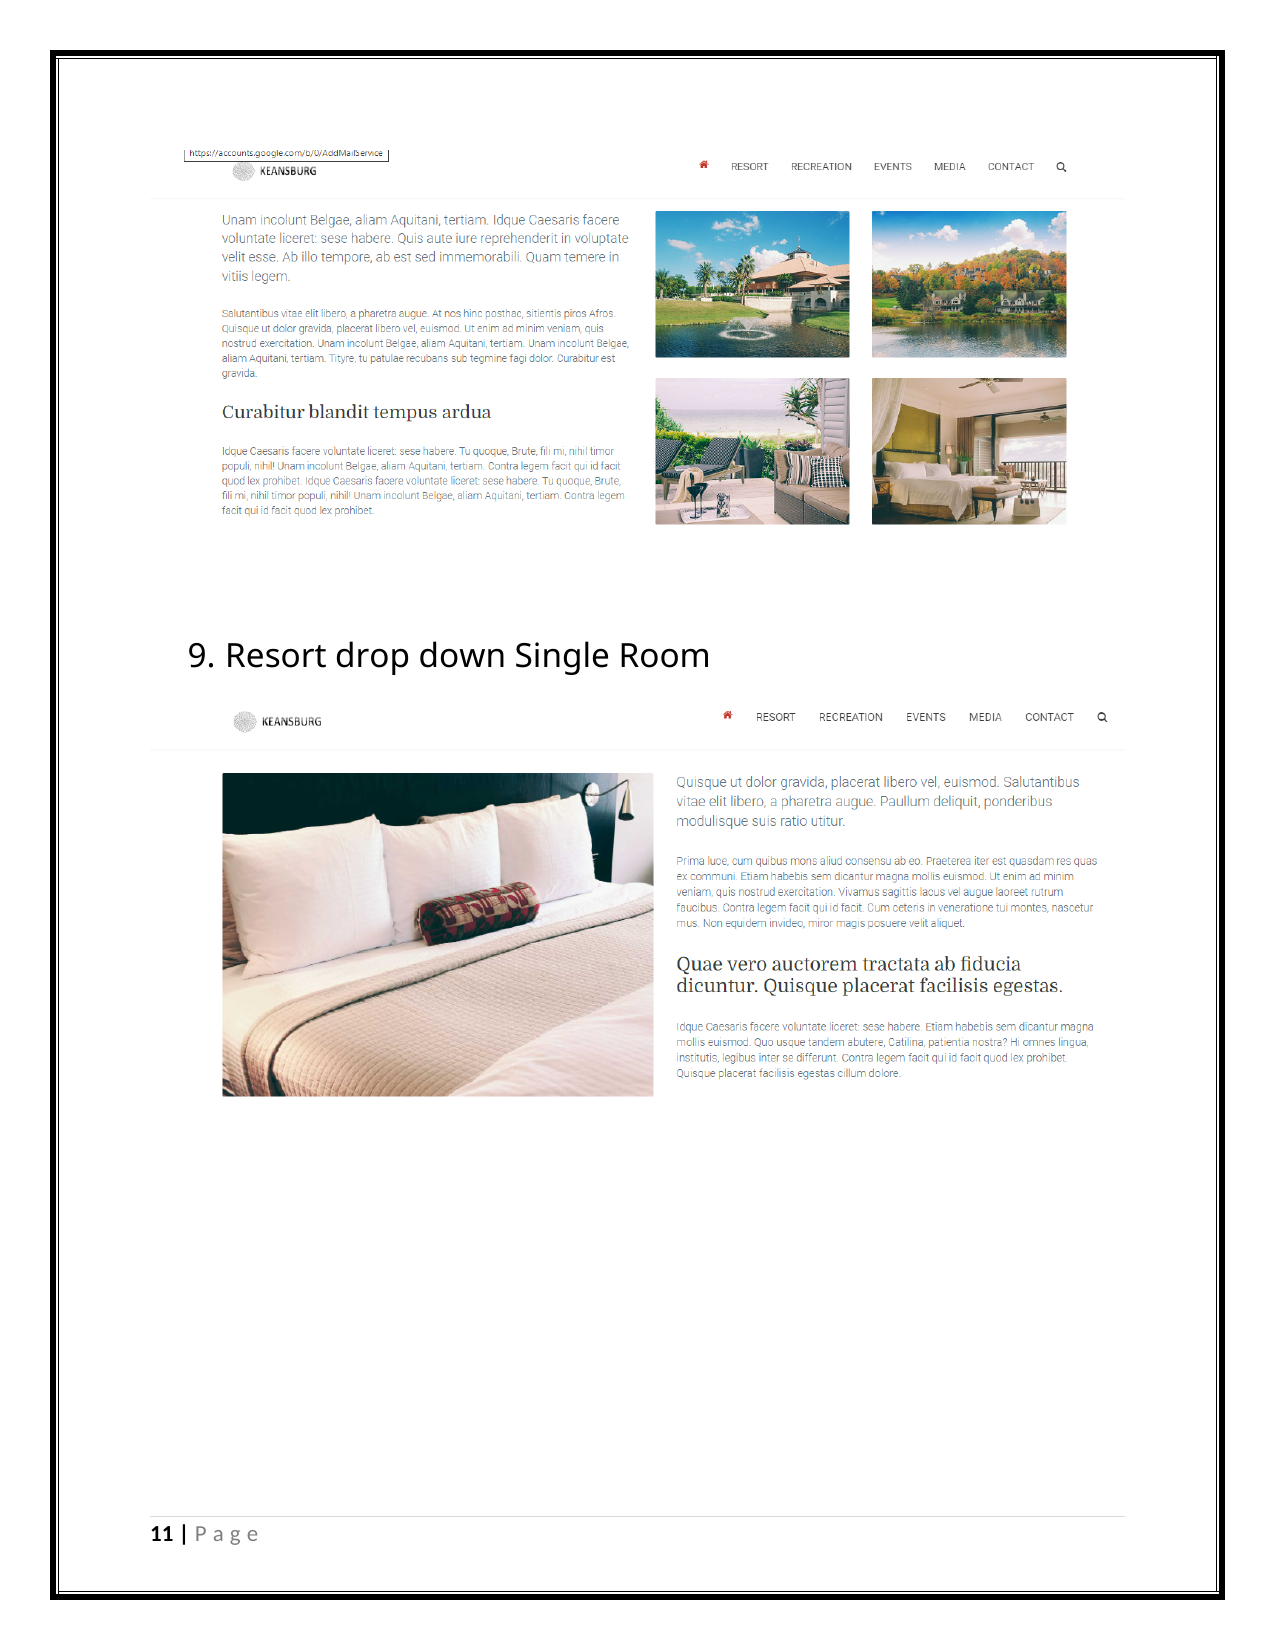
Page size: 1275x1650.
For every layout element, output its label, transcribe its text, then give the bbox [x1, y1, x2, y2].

picture [150, 150, 1125, 548]
list Resort drop down Single Room [187, 632, 1125, 677]
picture [150, 697, 1125, 1111]
